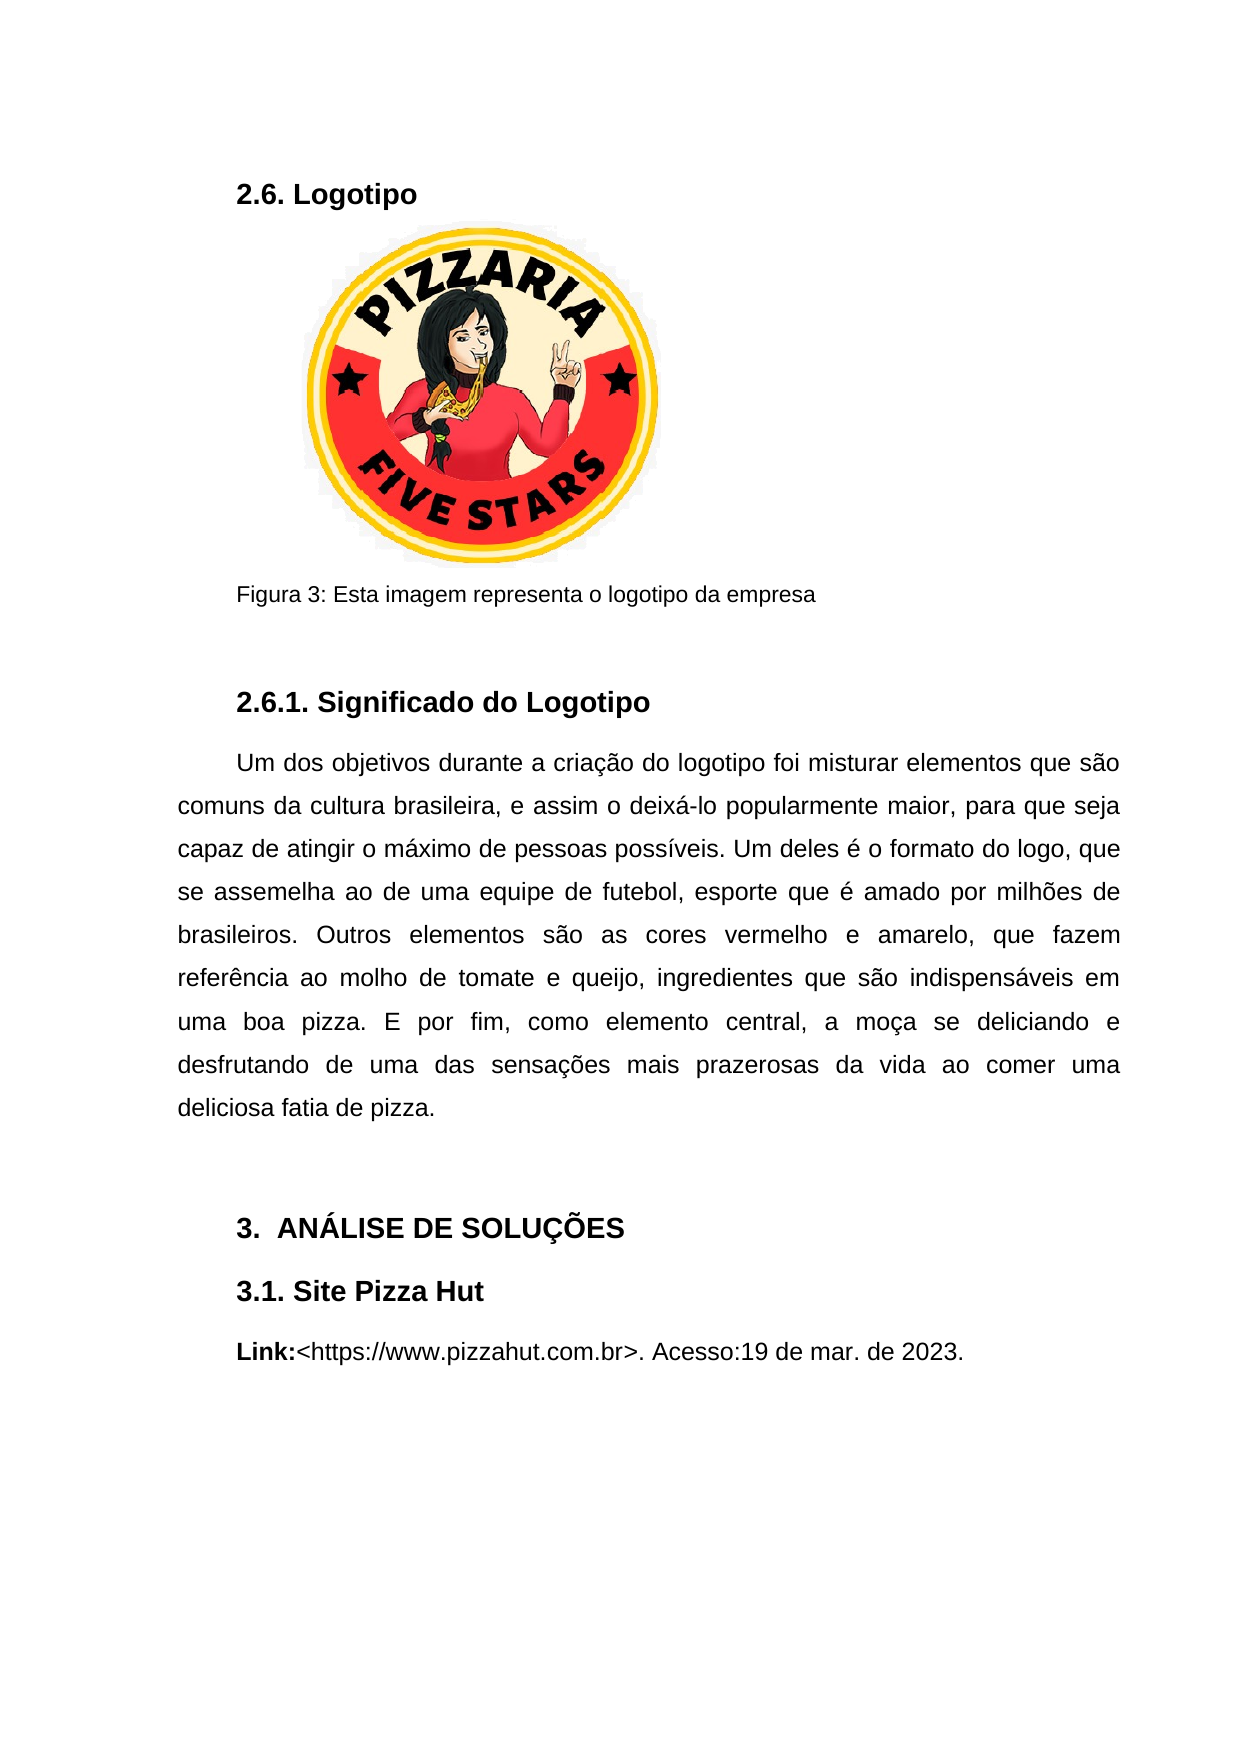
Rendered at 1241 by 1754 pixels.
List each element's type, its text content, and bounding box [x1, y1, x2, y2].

text 3.1. Site Pizza Hut [177, 1274, 1122, 1307]
text Figura 3: Esta imagem representa o logotipo da empresa [177, 581, 1122, 607]
text 2.6.1. Significado do Logotipo [177, 685, 1122, 718]
text Um dos objetivos durante a criação do logotipo foi misturar elementos que são comuns da cultura brasileira, e assim o deixá-lo popularmente maior, para que seja capaz de atingir o máximo de pessoas possíveis. Um deles é o formato do logo, que se assemelha ao de uma equipe de futebol, esporte que é amado por milhões de brasileiros. Outros elementos são as cores vermelho e amarelo, que fazem referência ao molho de tomate e queijo, ingredientes que são indispensáveis em uma boa pizza. E por fim, como elemento central, a moça se deliciando e desfrutando de uma das sensações mais prazerosas da vida ao comer uma deliciosa fatia de pizza. [177, 748, 1122, 1121]
text 2.6. Logotipo [177, 177, 1122, 211]
picture [301, 213, 661, 568]
text 3. ANÁLISE DE SOLUÇÕES [177, 1211, 1122, 1245]
text Link:<https://www.pizzahut.com.br>. Acesso:19 de mar. de 2023. [177, 1337, 1122, 1366]
